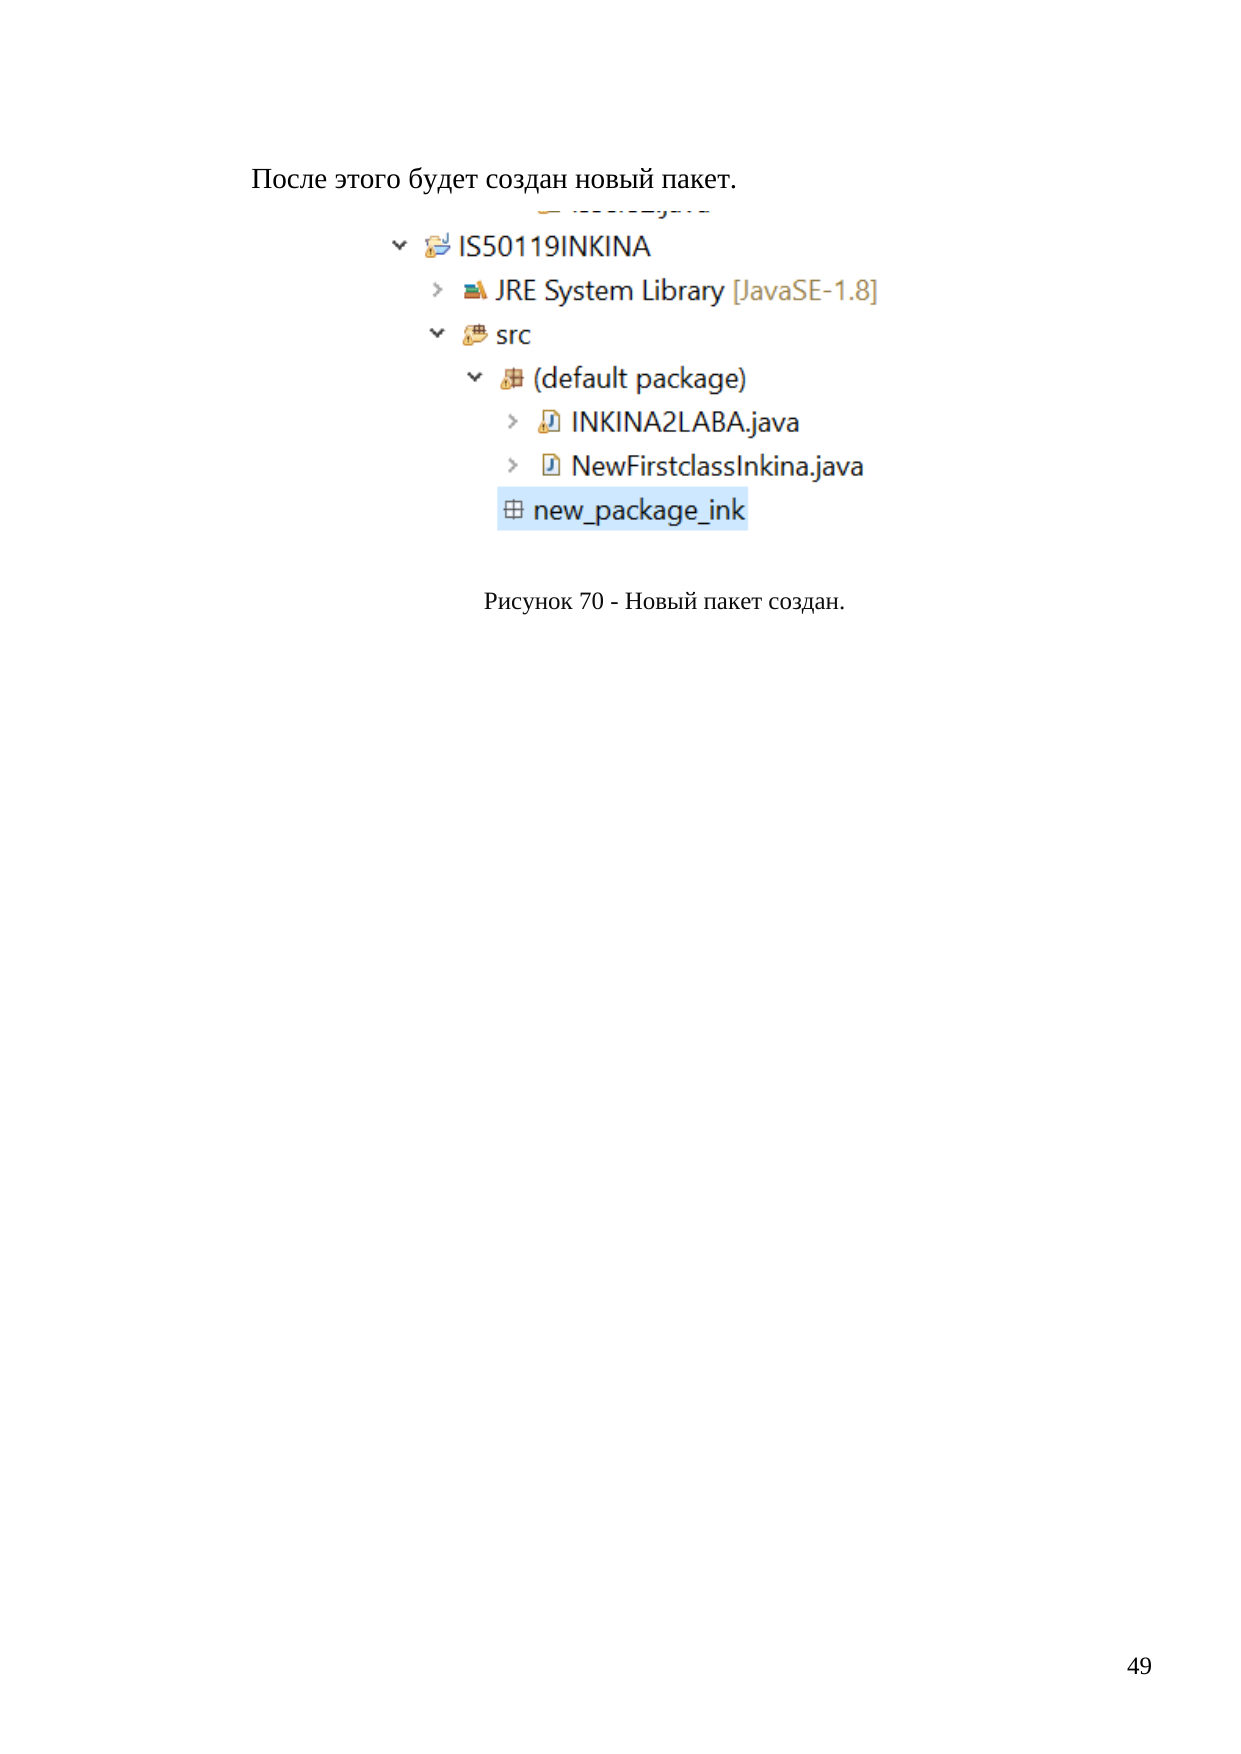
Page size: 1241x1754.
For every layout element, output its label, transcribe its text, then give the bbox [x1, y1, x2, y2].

text Рисунок 70 - Новый пакет создан. [177, 586, 1152, 615]
picture [380, 211, 948, 570]
text После этого будет создан новый пакет. [177, 161, 1152, 195]
